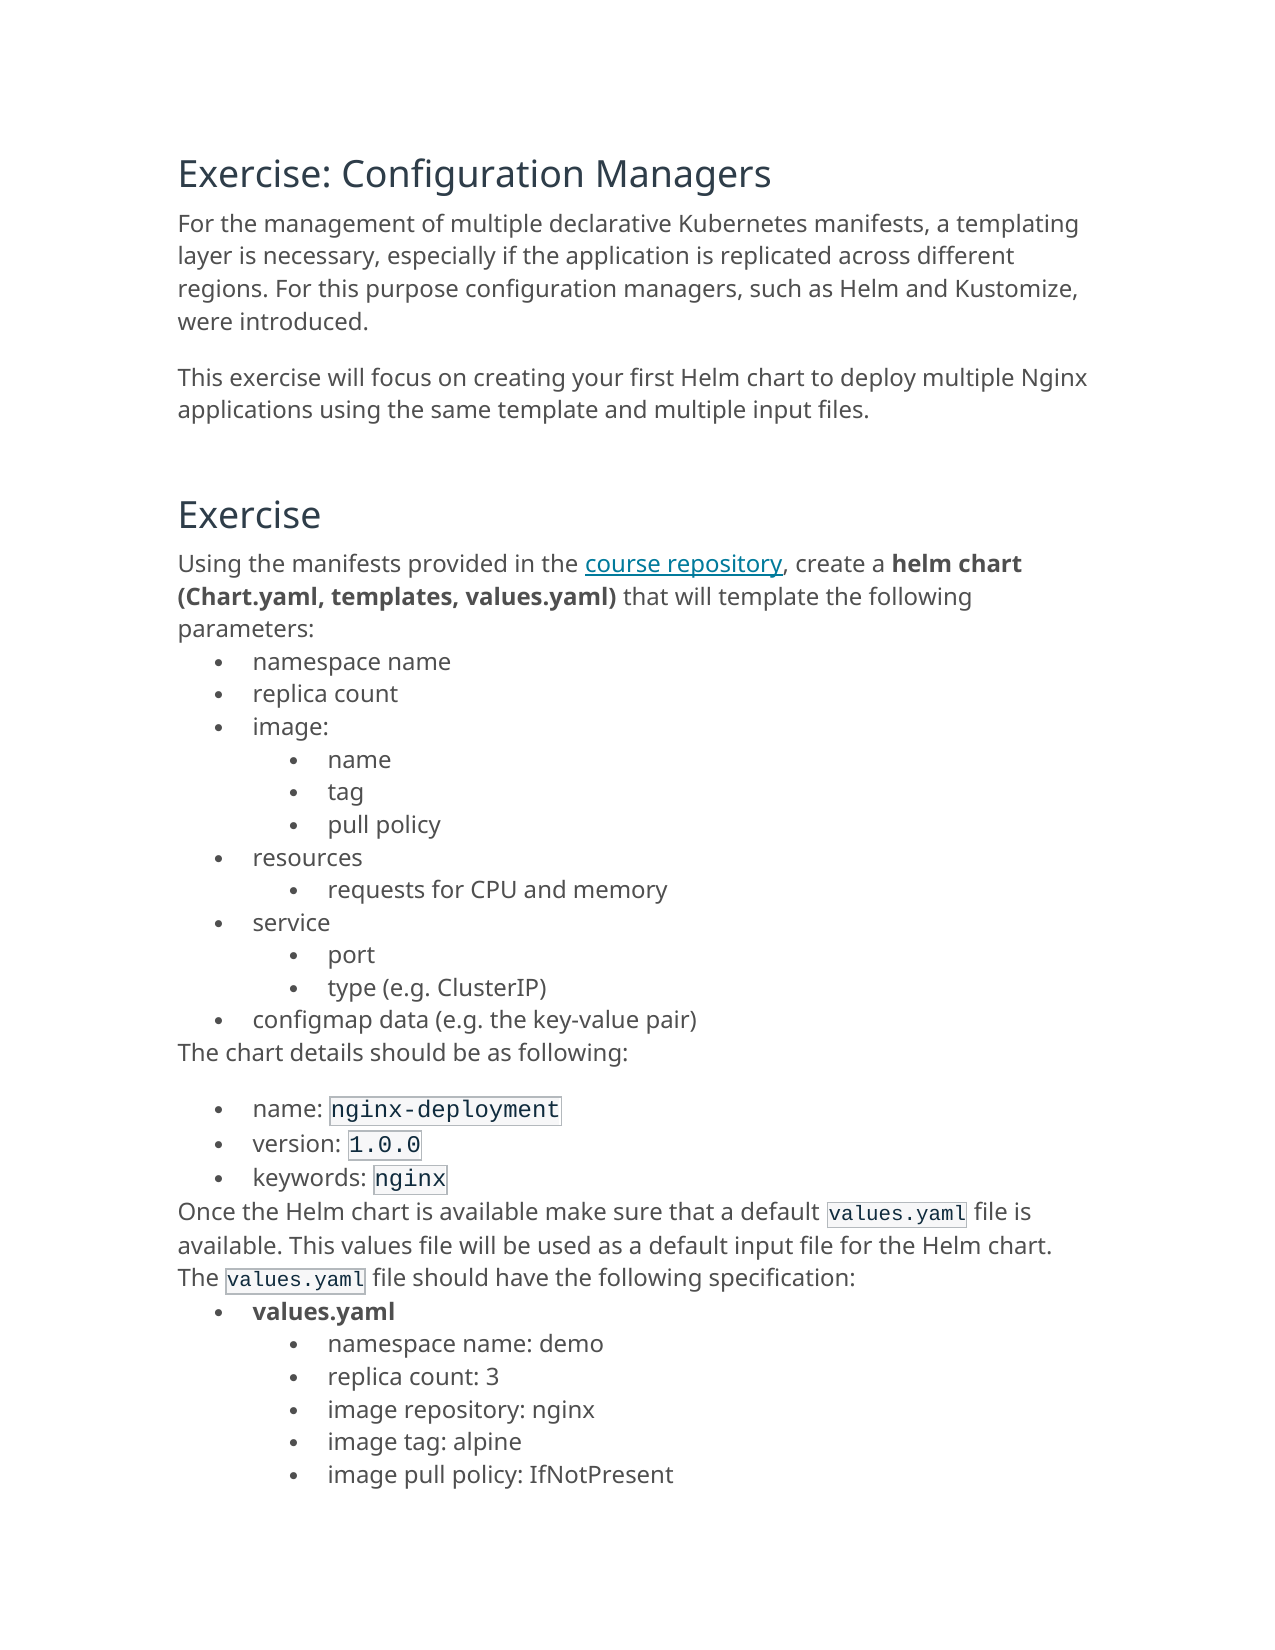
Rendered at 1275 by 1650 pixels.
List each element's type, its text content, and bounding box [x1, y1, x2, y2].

list name [290, 742, 1098, 775]
list port [290, 938, 1098, 971]
list resources [215, 840, 1098, 873]
list type (e.g. ClusterIP) [290, 971, 1098, 1003]
text Using the manifests provided in the course repository, create a helm chart (Chart.yaml, templates, values.yaml) that will template the following parameters: [177, 547, 1098, 645]
list replica count: 3 [290, 1360, 1098, 1392]
list requests for CPU and memory [290, 873, 1098, 906]
list service [215, 906, 1098, 938]
list image: [215, 710, 1098, 742]
list configmap data (e.g. the key-value pair) [215, 1003, 1098, 1036]
list name: nginx-deployment [215, 1092, 1098, 1126]
list version: 1.0.0 [215, 1126, 1098, 1161]
list namespace name: demo [290, 1327, 1098, 1360]
list namespace name [215, 645, 1098, 677]
list pull policy [290, 808, 1098, 840]
text For the management of multiple declarative Kubernetes manifests, a templating layer is necessary, especially if the application is replicated across different regions. For this purpose configuration managers, such as Helm and Kustomize, were introduced. [177, 206, 1098, 337]
subtitle Exercise [177, 488, 1098, 539]
text Once the Helm chart is available make sure that a default values.yaml file is available. This values file will be used as a default input file for the Helm chart. The values.yaml file should have the following specification: [177, 1195, 1098, 1294]
list tag [290, 775, 1098, 808]
list image tag: alpine [290, 1425, 1098, 1458]
text The chart details should be as following: [177, 1036, 1098, 1068]
list values.yaml [215, 1294, 1098, 1327]
subtitle Exercise: Configuration Managers [177, 148, 1098, 199]
list keywords: nginx [215, 1161, 1098, 1195]
list replica count [215, 677, 1098, 710]
list image repository: nginx [290, 1392, 1098, 1425]
list image pull policy: IfNotPresent [290, 1458, 1098, 1490]
text This exercise will focus on creating your first Helm chart to deploy multiple Nginx applications using the same template and multiple input files. [177, 360, 1098, 426]
